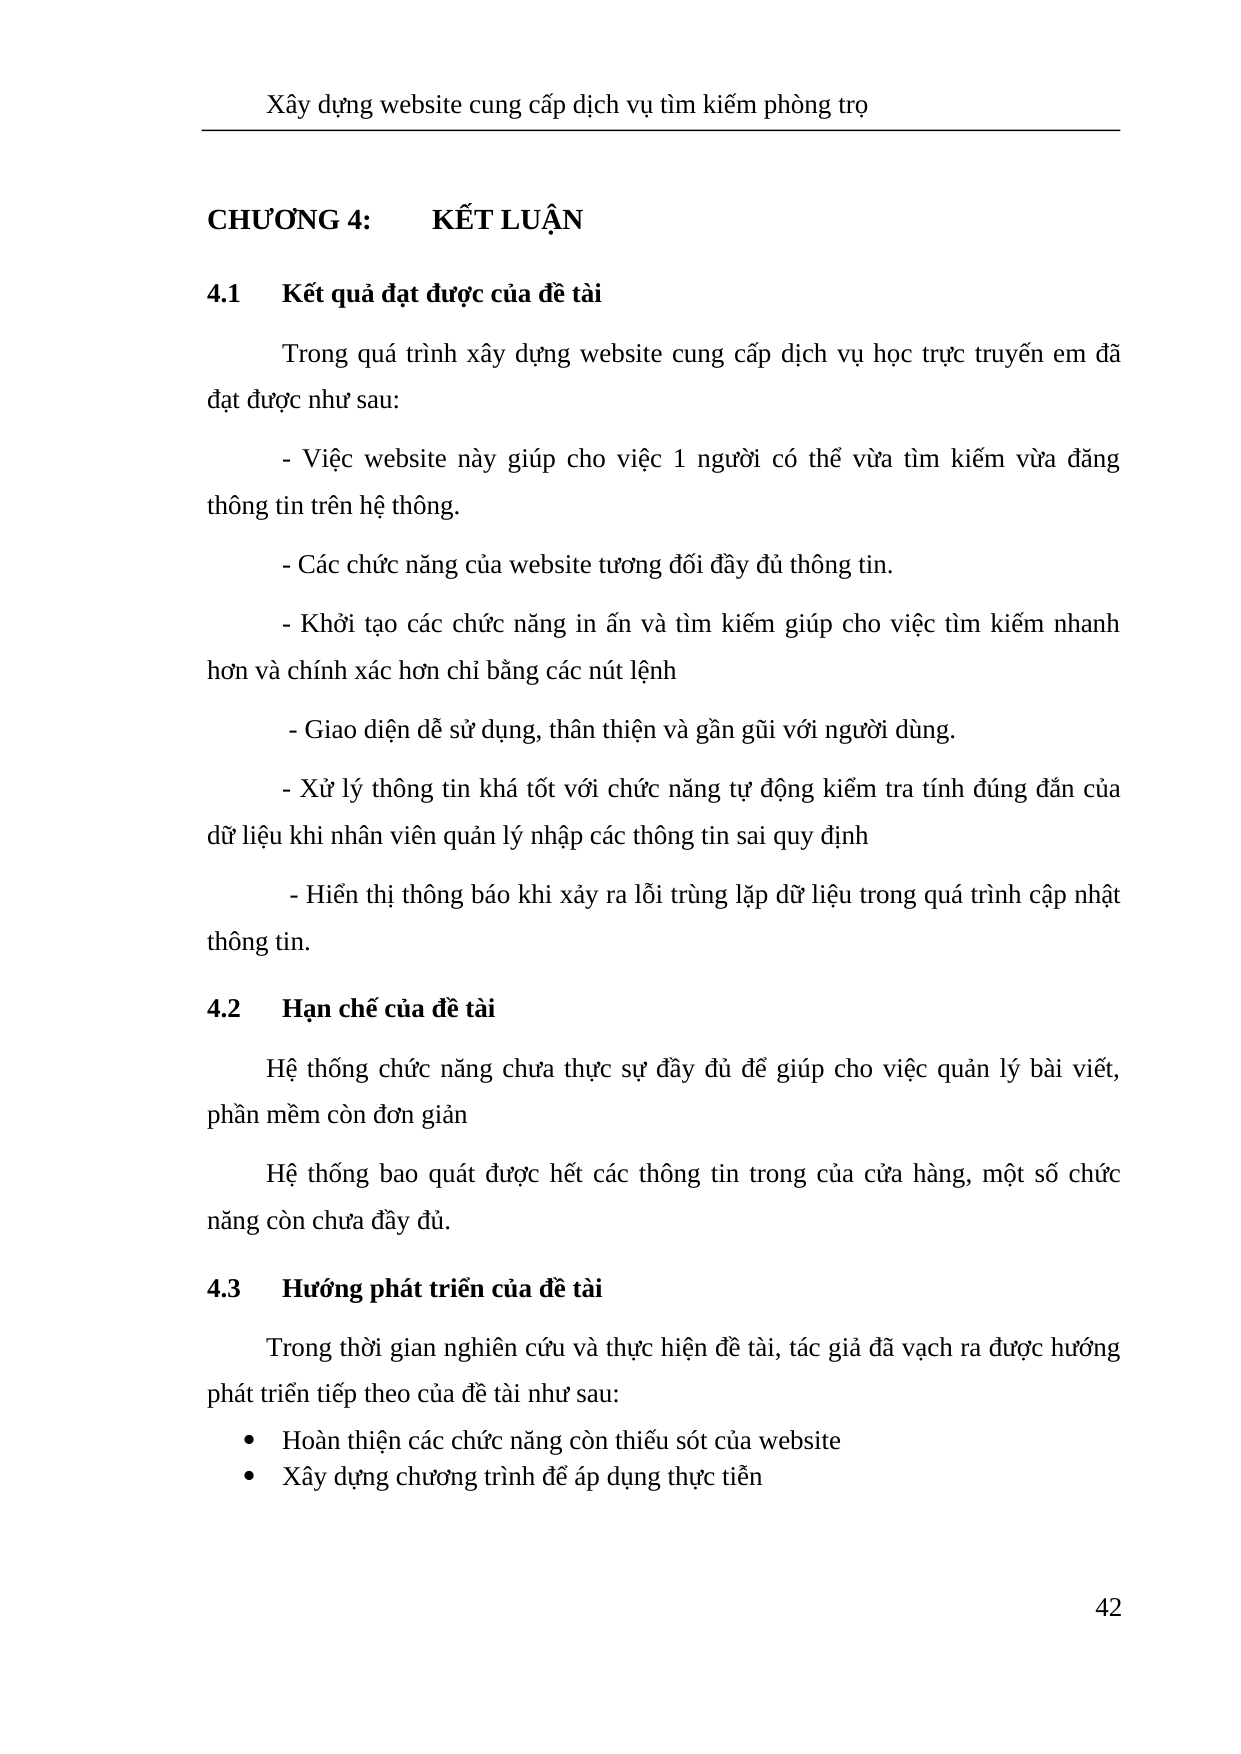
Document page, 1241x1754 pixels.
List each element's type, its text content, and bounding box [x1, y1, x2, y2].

text Hướng phát triển của đề tài [207, 1272, 1122, 1303]
subtitle KẾT LUẬN [207, 202, 1122, 236]
list Hoàn thiện các chức năng còn thiếu sót của website [244, 1424, 1122, 1455]
text Trong thời gian nghiên cứu và thực hiện đề tài, tác giả đã vạch ra được hướng phát triển tiếp theo của đề tài như sau: [207, 1331, 1122, 1409]
text - Các chức năng của website tương đối đầy đủ thông tin. [207, 548, 1122, 579]
text - Xử lý thông tin khá tốt với chức năng tự động kiểm tra tính đúng đắn của dữ liệu khi nhân viên quản lý nhập các thông tin sai quy định [207, 772, 1122, 850]
text Hệ thống chức năng chưa thực sự đầy đủ để giúp cho việc quản lý bài viết, phần mềm còn đơn giản [207, 1052, 1122, 1129]
text Hạn chế của đề tài [207, 992, 1122, 1024]
text Trong quá trình xây dựng website cung cấp dịch vụ học trực truyến em đã đạt được như sau: [207, 337, 1122, 414]
text Kết quả đạt được của đề tài [207, 277, 1122, 309]
text - Giao diện dễ sử dụng, thân thiện và gần gũi với người dùng. [207, 713, 1122, 744]
text Hệ thống bao quát được hết các thông tin trong của cửa hàng, một số chức năng còn chưa đầy đủ. [207, 1157, 1122, 1235]
text - Hiển thị thông báo khi xảy ra lỗi trùng lặp dữ liệu trong quá trình cập nhật thông tin. [207, 878, 1122, 956]
text - Khởi tạo các chức năng in ấn và tìm kiếm giúp cho việc tìm kiếm nhanh hơn và chính xác hơn chỉ bằng các nút lệnh [207, 607, 1122, 685]
list Xây dựng chương trình để áp dụng thực tiễn [244, 1460, 1122, 1491]
text - Việc website này giúp cho việc 1 người có thể vừa tìm kiếm vừa đăng thông tin trên hệ thông. [207, 442, 1122, 520]
